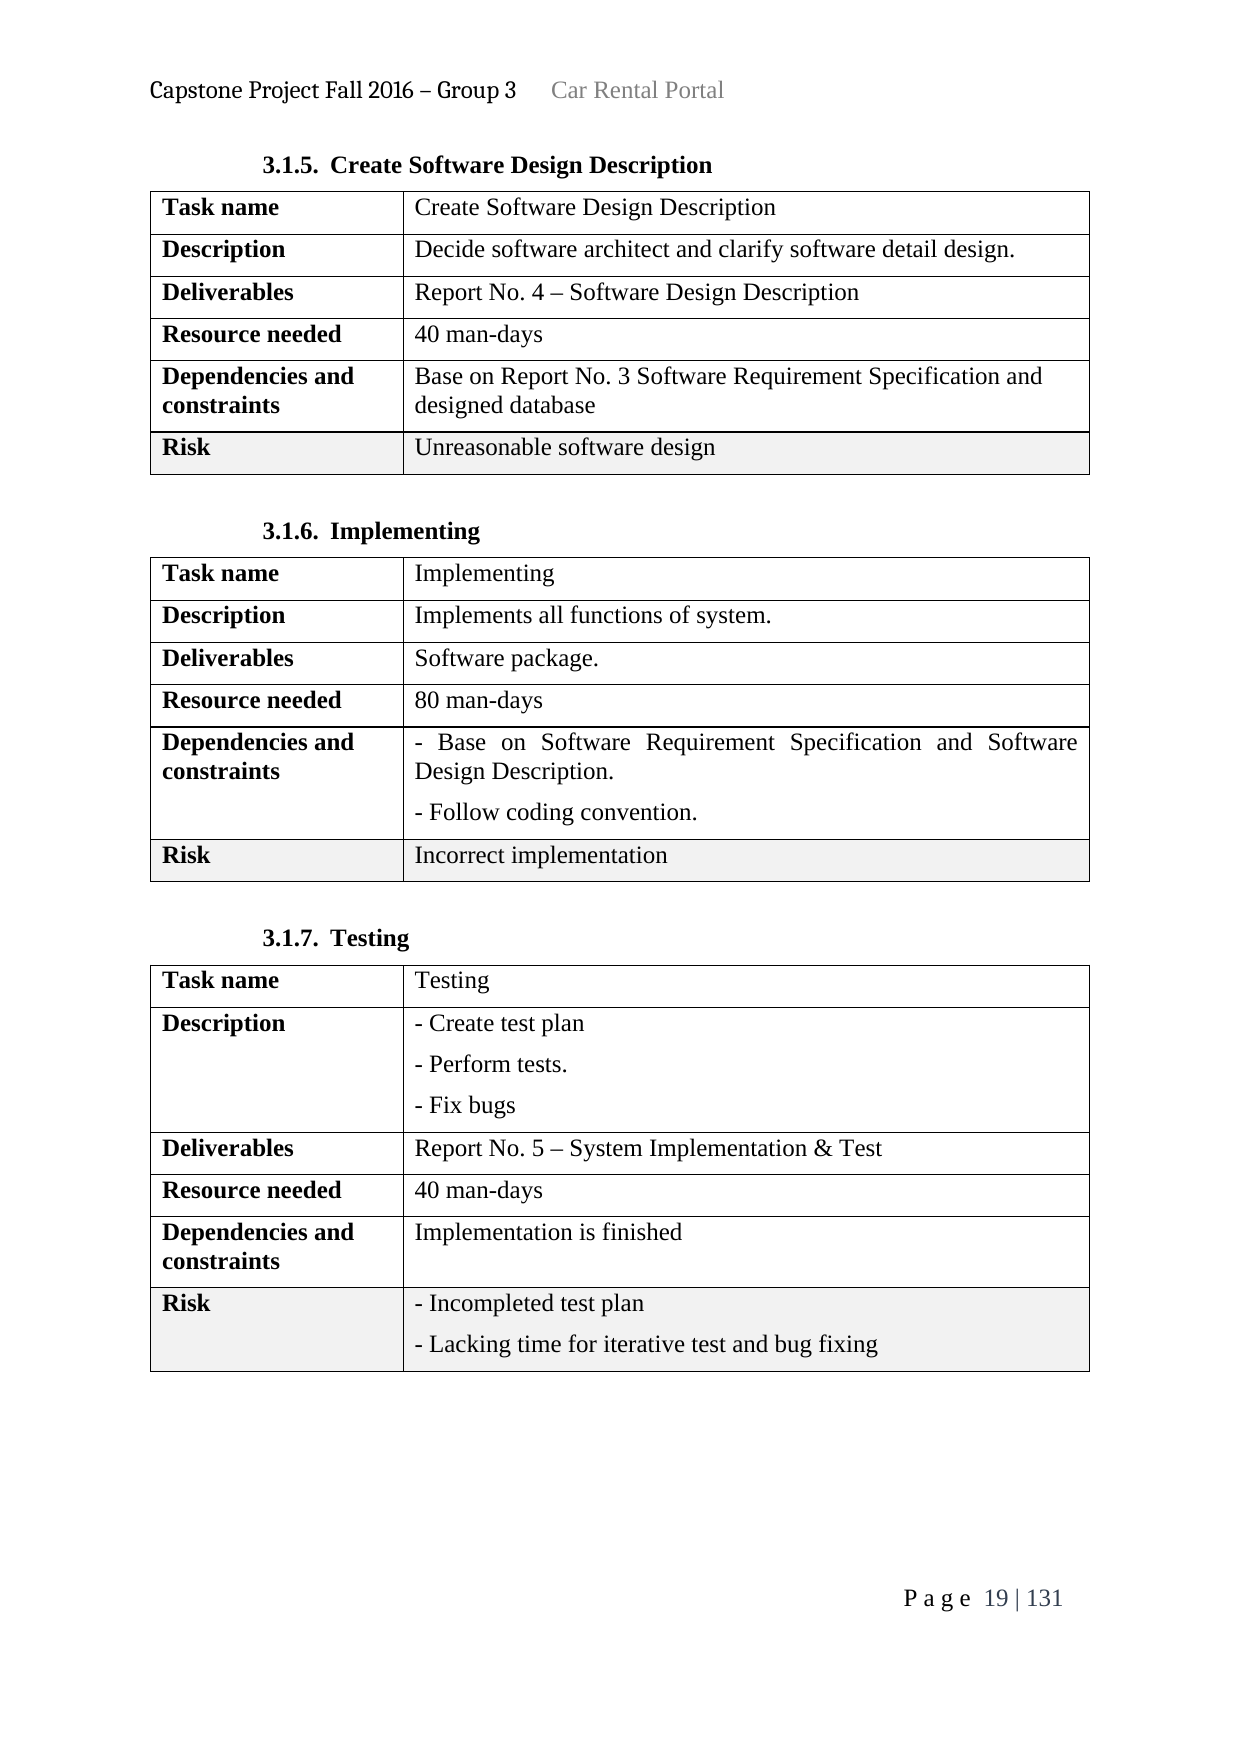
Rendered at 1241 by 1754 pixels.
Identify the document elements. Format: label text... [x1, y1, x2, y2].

table_cell - Incompleted test plan - Lacking time for iterative test and bug fixing [404, 1288, 1089, 1371]
table_header Task name [151, 192, 403, 233]
subtitle Testing [262, 923, 1090, 952]
table_cell Risk [151, 433, 403, 474]
table_cell Description [151, 601, 403, 642]
table_cell 40 man-days [404, 1175, 1089, 1216]
table_cell Description [151, 235, 403, 276]
table_cell Resource needed [151, 319, 403, 360]
table_cell Implements all functions of system. [404, 601, 1089, 642]
table_cell Dependencies and constraints [151, 1217, 403, 1287]
table_cell Deliverables [151, 643, 403, 684]
table_cell Dependencies and constraints [151, 728, 403, 839]
table_cell Deliverables [151, 1133, 403, 1174]
table_cell Report No. 4 – Software Design Description [404, 277, 1089, 318]
subtitle Create Software Design Description [262, 150, 1090, 179]
table_header Create Software Design Description [404, 192, 1089, 233]
table_cell Incorrect implementation [404, 840, 1089, 881]
table_header Task name [151, 558, 403, 599]
table_header Testing [404, 966, 1089, 1007]
table_cell Risk [151, 840, 403, 881]
subtitle Implementing [262, 516, 1090, 545]
table_cell Unreasonable software design [404, 433, 1089, 474]
table_cell Base on Report No. 3 Software Requirement Specification and designed database [404, 361, 1089, 431]
table_cell Report No. 5 – System Implementation & Test [404, 1133, 1089, 1174]
table_header Task name [151, 966, 403, 1007]
table_cell Risk [151, 1288, 403, 1371]
table_cell Implementation is finished [404, 1217, 1089, 1287]
table_cell Resource needed [151, 1175, 403, 1216]
table_cell 40 man-days [404, 319, 1089, 360]
table_cell 80 man-days [404, 685, 1089, 726]
table_header Implementing [404, 558, 1089, 599]
table_cell Decide software architect and clarify software detail design. [404, 235, 1089, 276]
table_cell - Base on Software Requirement Specification and Software Design Description. - Follow coding convention. [404, 728, 1089, 839]
table_cell Software package. [404, 643, 1089, 684]
table_cell Description [151, 1008, 403, 1132]
table_cell - Create test plan - Perform tests. - Fix bugs [404, 1008, 1089, 1132]
table_cell Dependencies and constraints [151, 361, 403, 431]
table_cell Resource needed [151, 685, 403, 726]
table_cell Deliverables [151, 277, 403, 318]
